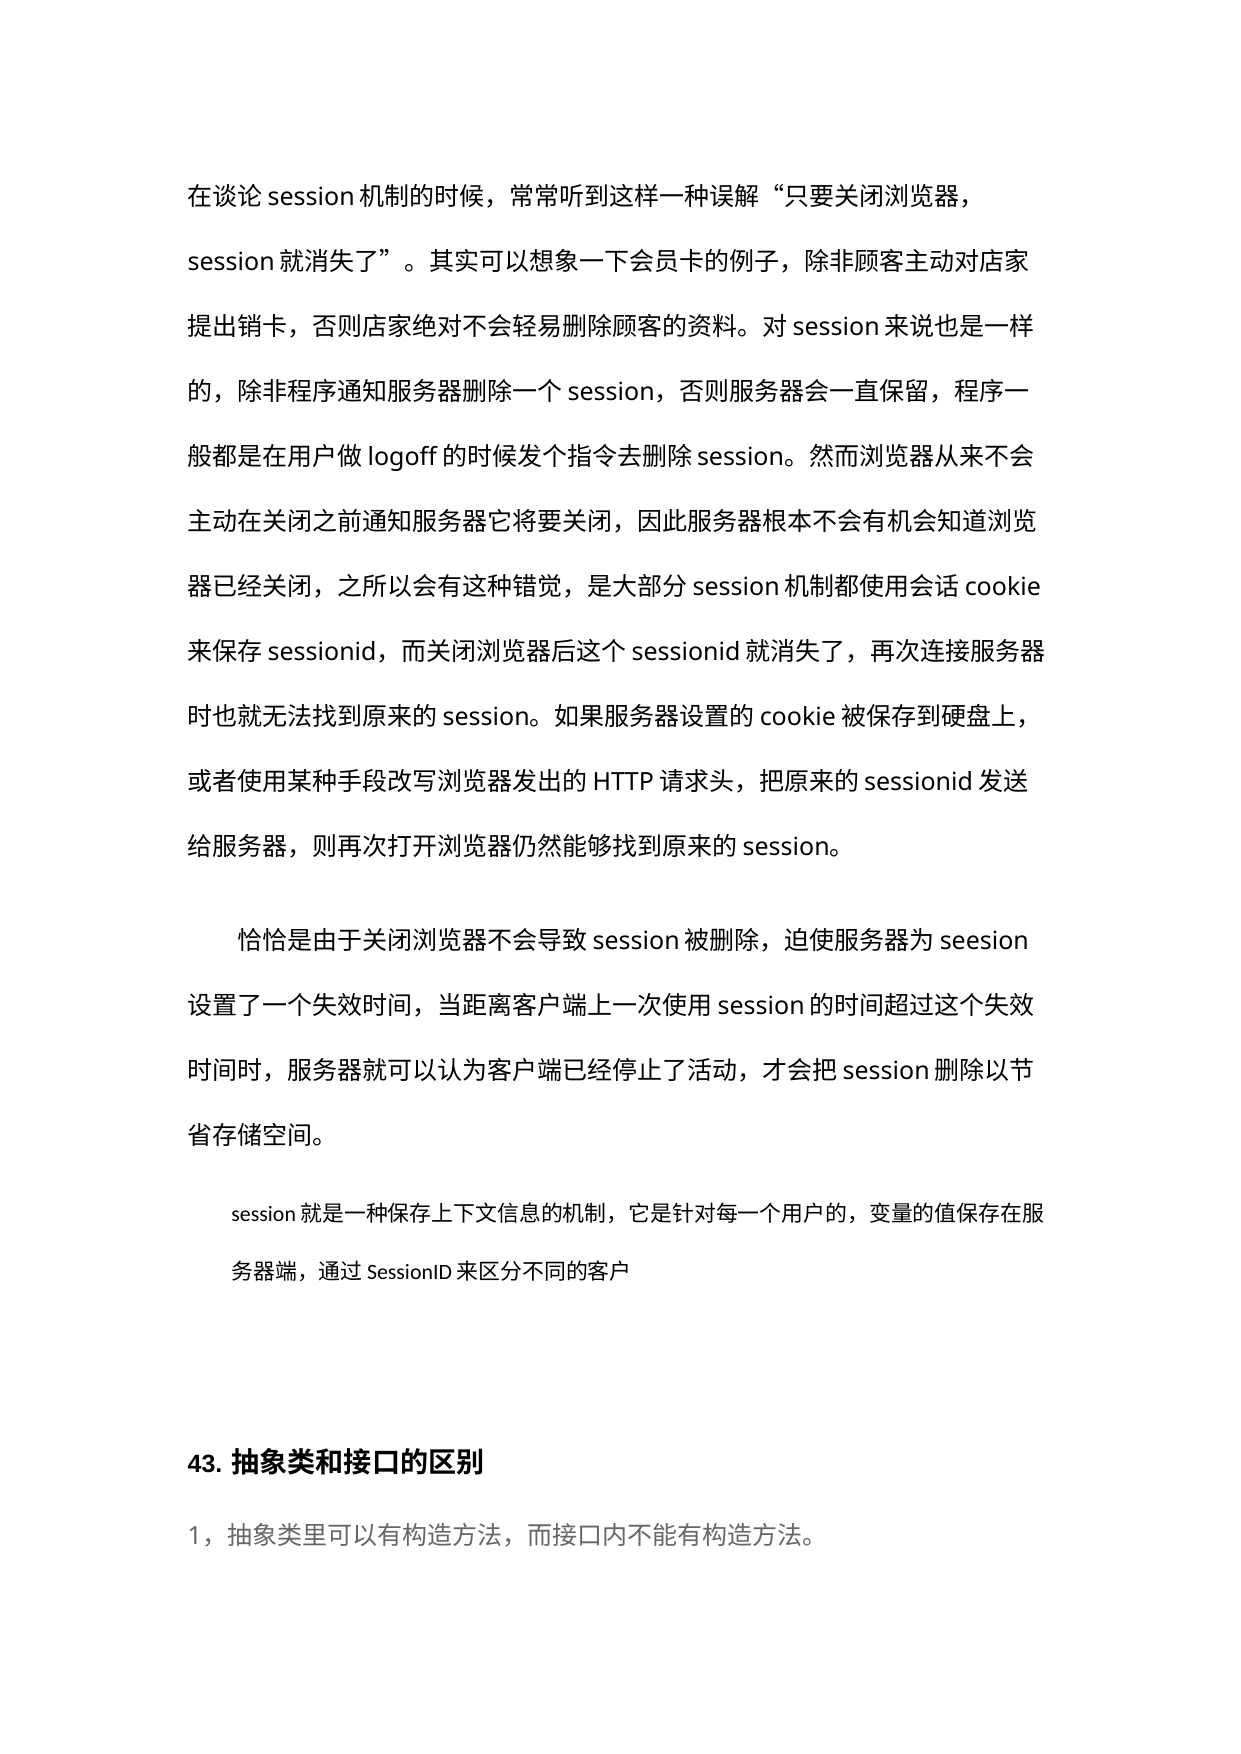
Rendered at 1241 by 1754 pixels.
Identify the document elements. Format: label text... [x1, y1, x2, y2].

text 1，抽象类里可以有构造方法，而接口内不能有构造方法。 [187, 1501, 1053, 1566]
text 恰恰是由于关闭浏览器不会导致session被删除，迫使服务器为seesion设置了一个失效时间，当距离客户端上一次使用session的时间超过这个失效时间时，服务器就可以认为客户端已经停止了活动，才会把session删除以节省存储空间。 [187, 906, 1053, 1166]
list session就是一种保存上下文信息的机制，它是针对每一个用户的，变量的值保存在服务器端，通过SessionID来区分不同的客户 [231, 1195, 1053, 1286]
text 在谈论session机制的时候，常常听到这样一种误解“只要关闭浏览器，session就消失了”。其实可以想象一下会员卡的例子，除非顾客主动对店家提出销卡，否则店家绝对不会轻易删除顾客的资料。对session来说也是一样的，除非程序通知服务器删除一个session，否则服务器会一直保留，程序一般都是在用户做logoff的时候发个指令去删除session。然而浏览器从来不会主动在关闭之前通知服务器它将要关闭，因此服务器根本不会有机会知道浏览器已经关闭，之所以会有这种错觉，是大部分session机制都使用会话cookie来保存sessionid，而关闭浏览器后这个sessionid就消失了，再次连接服务器时也就无法找到原来的session。如果服务器设置的cookie被保存到硬盘上，或者使用某种手段改写浏览器发出的HTTP请求头，把原来的sessionid发送给服务器，则再次打开浏览器仍然能够找到原来的session。 [187, 162, 1053, 877]
list 抽象类和接口的区别 [187, 1428, 1053, 1493]
